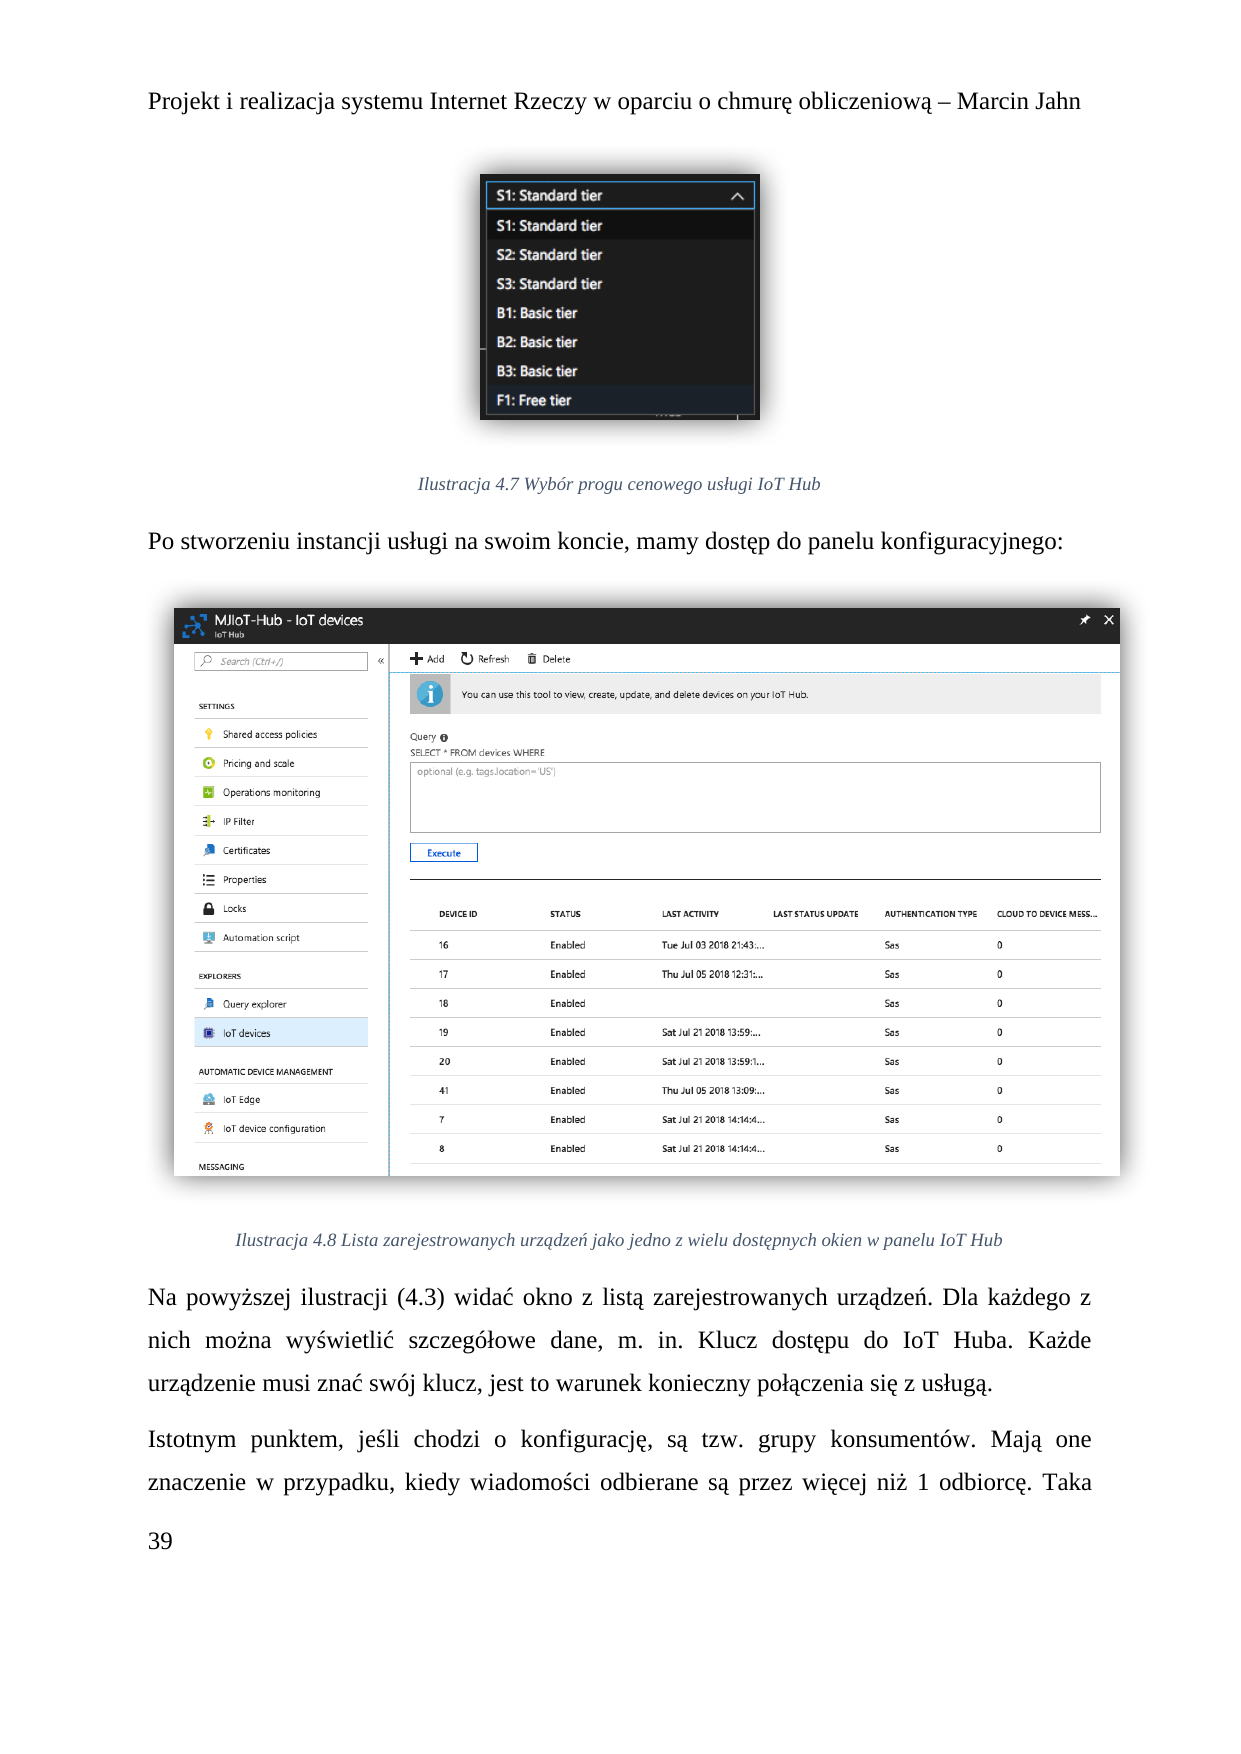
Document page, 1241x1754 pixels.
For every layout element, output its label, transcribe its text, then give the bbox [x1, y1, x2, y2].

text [148, 1424, 1093, 1496]
text Po stworzeniu instancji usługi na swoim koncie, mamy dostęp do panelu konfiguracyjnego: [148, 526, 1093, 554]
text Na powyższej ilustracji (4.3) widać okno z listą zarejestrowanych urządzeń. Dla każdego z nich można wyświetlić szczegółowe dane, m. in. Klucz dostępu do IoT Huba. Każde urządzenie musi znać swój klucz, jest to warunek konieczny połączenia się z usługą. [148, 1282, 1093, 1397]
picture [480, 174, 760, 420]
picture [174, 608, 1120, 1176]
